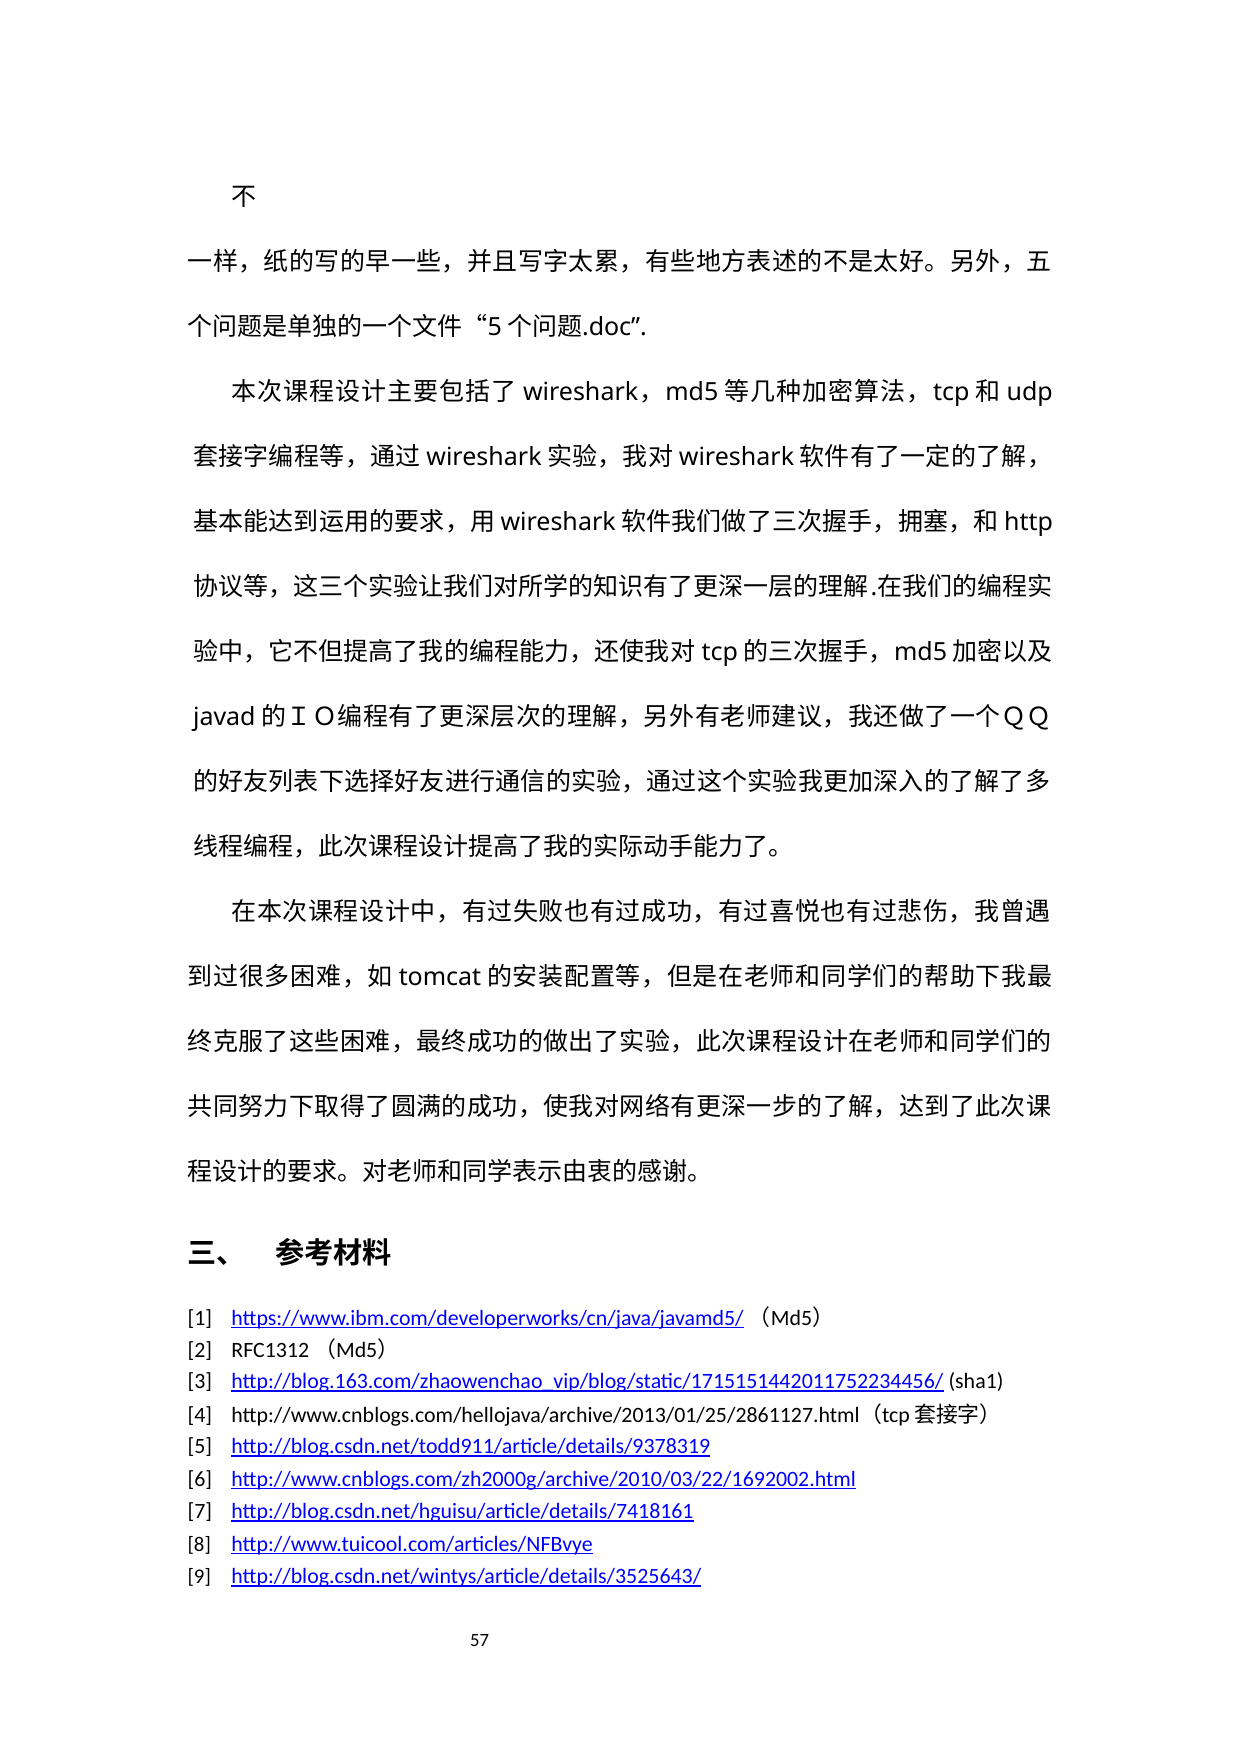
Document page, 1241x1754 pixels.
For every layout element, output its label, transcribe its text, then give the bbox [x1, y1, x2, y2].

list 参考材料 [187, 1218, 1053, 1283]
text 本次课程设计主要包括了wireshark，md5等几种加密算法，tcp和udp套接字编程等，通过wireshark实验，我对wireshark软件有了一定的了解，基本能达到运用的要求，用wireshark软件我们做了三次握手，拥塞，和http协议等，这三个实验让我们对所学的知识有了更深一层的理解.在我们的编程实验中，它不但提高了我的编程能力，还使我对tcp的三次握手，md5加密以及javad的ＩＯ编程有了更深层次的理解，另外有老师建议，我还做了一个ＱＱ的好友列表下选择好友进行通信的实验，通过这个实验我更加深入的了解了多线程编程，此次课程设计提高了我的实际动手能力了。 [193, 357, 1053, 877]
list http://blog.csdn.net/todd911/article/details/9378319 [187, 1429, 1053, 1462]
text 一样，纸的写的早一些，并且写字太累，有些地方表述的不是太好。另外，五个问题是单独的一个文件“5个问题.doc”. [187, 227, 1053, 357]
list http://www.cnblogs.com/hellojava/archive/2013/01/25/2861127.html（tcp套接字） [187, 1397, 1053, 1429]
list http://blog.163.com/zhaowenchao_vip/blog/static/1715151442011752234456/ (sha1) [187, 1364, 1053, 1397]
text 在本次课程设计中，有过失败也有过成功，有过喜悦也有过悲伤，我曾遇到过很多困难，如tomcat的安装配置等，但是在老师和同学们的帮助下我最终克服了这些困难，最终成功的做出了实验，此次课程设计在老师和同学们的共同努力下取得了圆满的成功，使我对网络有更深一步的了解，达到了此次课程设计的要求。对老师和同学表示由衷的感谢。 [187, 877, 1053, 1202]
list http://www.tuicool.com/articles/NFBvye [187, 1527, 1053, 1559]
list http://blog.csdn.net/wintys/article/details/3525643/ [187, 1559, 1053, 1592]
list http://blog.csdn.net/hguisu/article/details/7418161 [187, 1494, 1053, 1527]
list RFC1312 （Md5） [187, 1332, 1053, 1364]
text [231, 162, 1053, 227]
list http://www.cnblogs.com/zh2000g/archive/2010/03/22/1692002.html [187, 1462, 1053, 1494]
list https://www.ibm.com/developerworks/cn/java/javamd5/ （Md5） [187, 1299, 1053, 1332]
